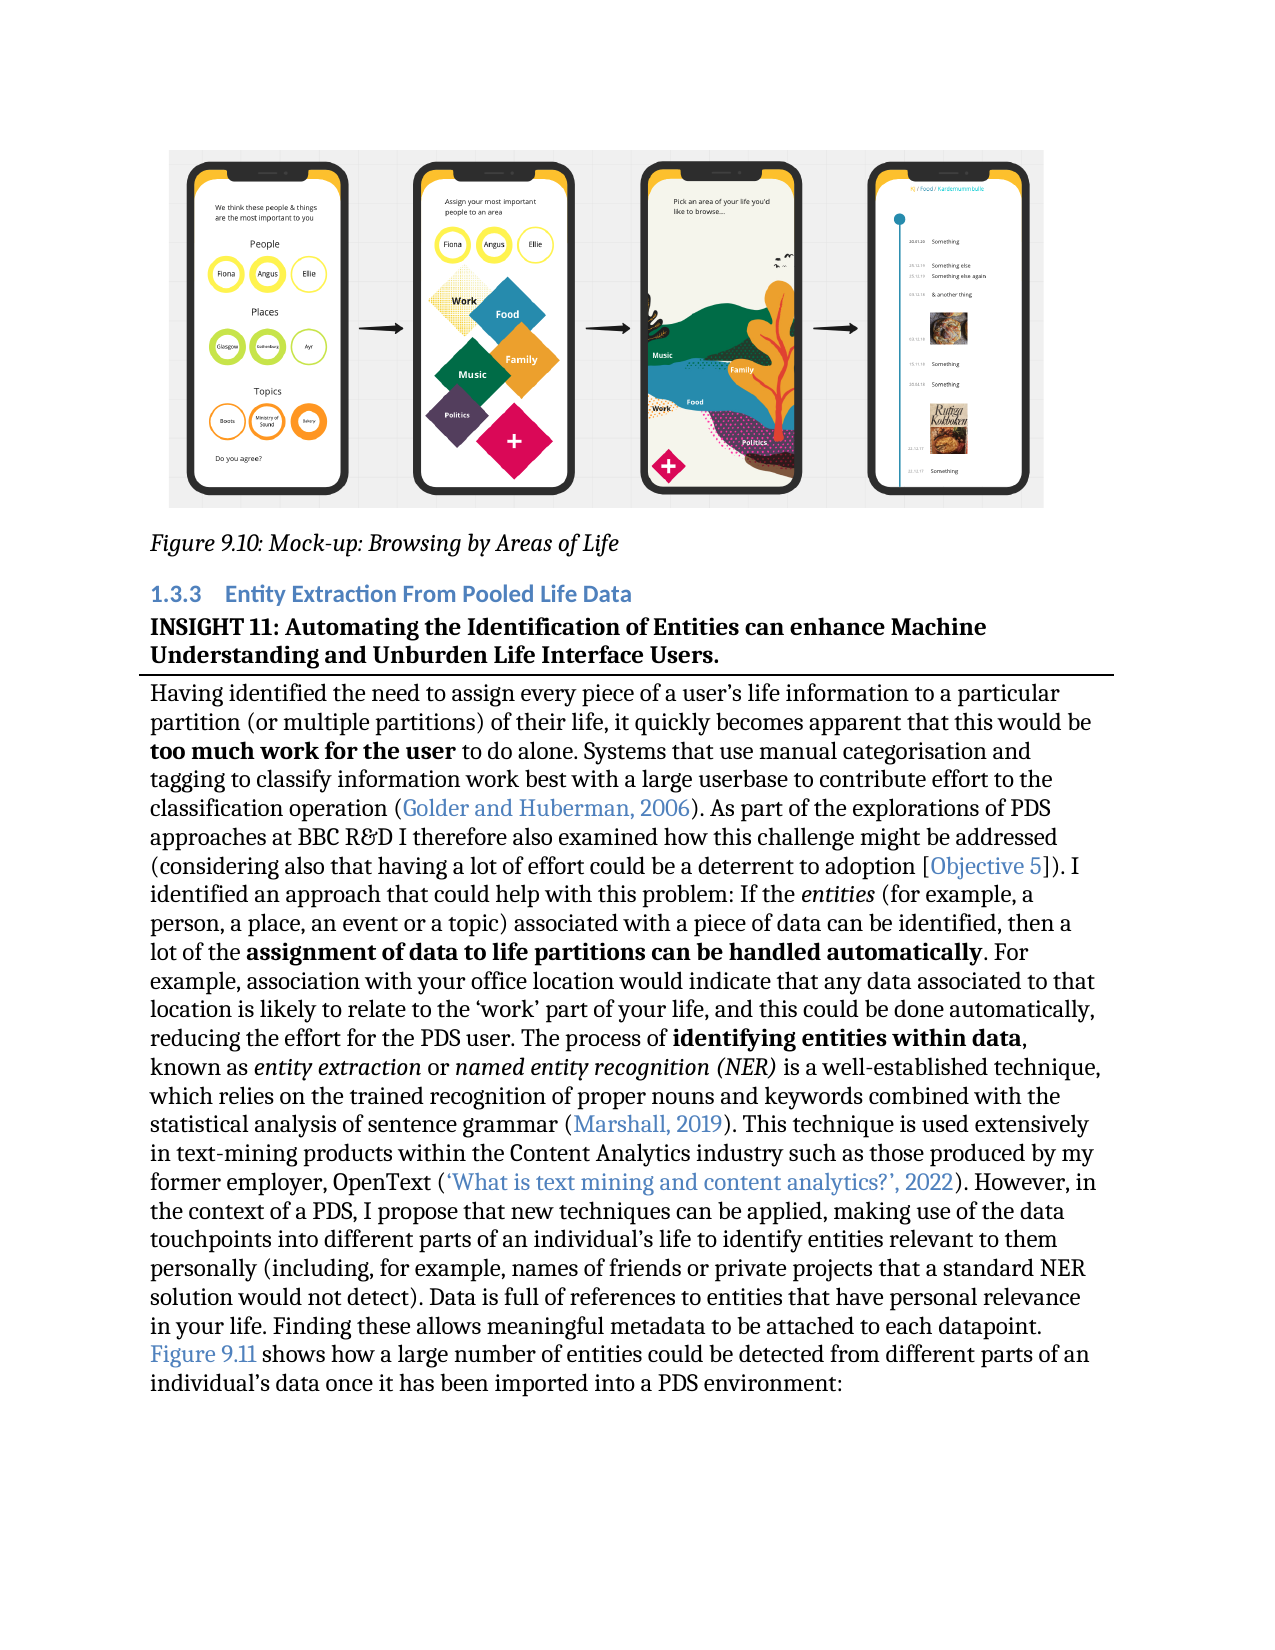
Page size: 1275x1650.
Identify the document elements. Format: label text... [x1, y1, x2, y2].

text Figure 9.10: Mock-up: Browsing by Areas of Life [150, 529, 1125, 557]
table_cell Having identified the need to assign every piece of a user’s life information to a particular partition (or multiple partitions) of their life, it quickly becomes apparent that this would be too much work for the user to do alone. Systems that use manual categorisation and tagging to classify information work best with a large userbase to contribute effort to the classification operation (Golder and Huberman, 2006). As part of the explorations of PDS approaches at BBC R&D I therefore also examined how this challenge might be addressed (considering also that having a lot of effort could be a deterrent to adoption [Objective 5]). I identified an approach that could help with this problem: If the entities (for example, a person, a place, an event or a topic) associated with a piece of data can be identified, then a lot of the assignment of data to life partitions can be handled automatically. For example, association with your office location would indicate that any data associated to that location is likely to relate to the ‘work’ part of your life, and this could be done automatically, reducing the effort for the PDS user. The process of identifying entities within data, known as entity extraction or named entity recognition (NER) is a well-established technique, which relies on the trained recognition of proper nouns and keywords combined with the statistical analysis of sentence grammar (Marshall, 2019). This technique is used extensively in text-mining products within the Content Analytics industry such as those produced by my former employer, OpenText (‘What is text mining and content analytics?’, 2022). However, in the context of a PDS, I propose that new techniques can be applied, making use of the data touchpoints into different parts of an individual’s life to identify entities relevant to them personally (including, for example, names of friends or private projects that a standard NER solution would not detect). Data is full of references to entities that have personal relevance in your life. Finding these allows meaningful metadata to be attached to each datapoint. Figure 9.11 shows how a large number of entities could be detected from different parts of an individual’s data once it has been imported into a PDS environment: [139, 676, 1114, 1402]
subtitle 1.3.3 Entity Extraction From Pooled Life Data [150, 578, 1125, 609]
picture [168, 150, 1044, 508]
table_header INSIGHT 11: Automating the Identification of Entities can enhance Machine Understanding and Unburden Life Interface Users. [139, 609, 1114, 674]
